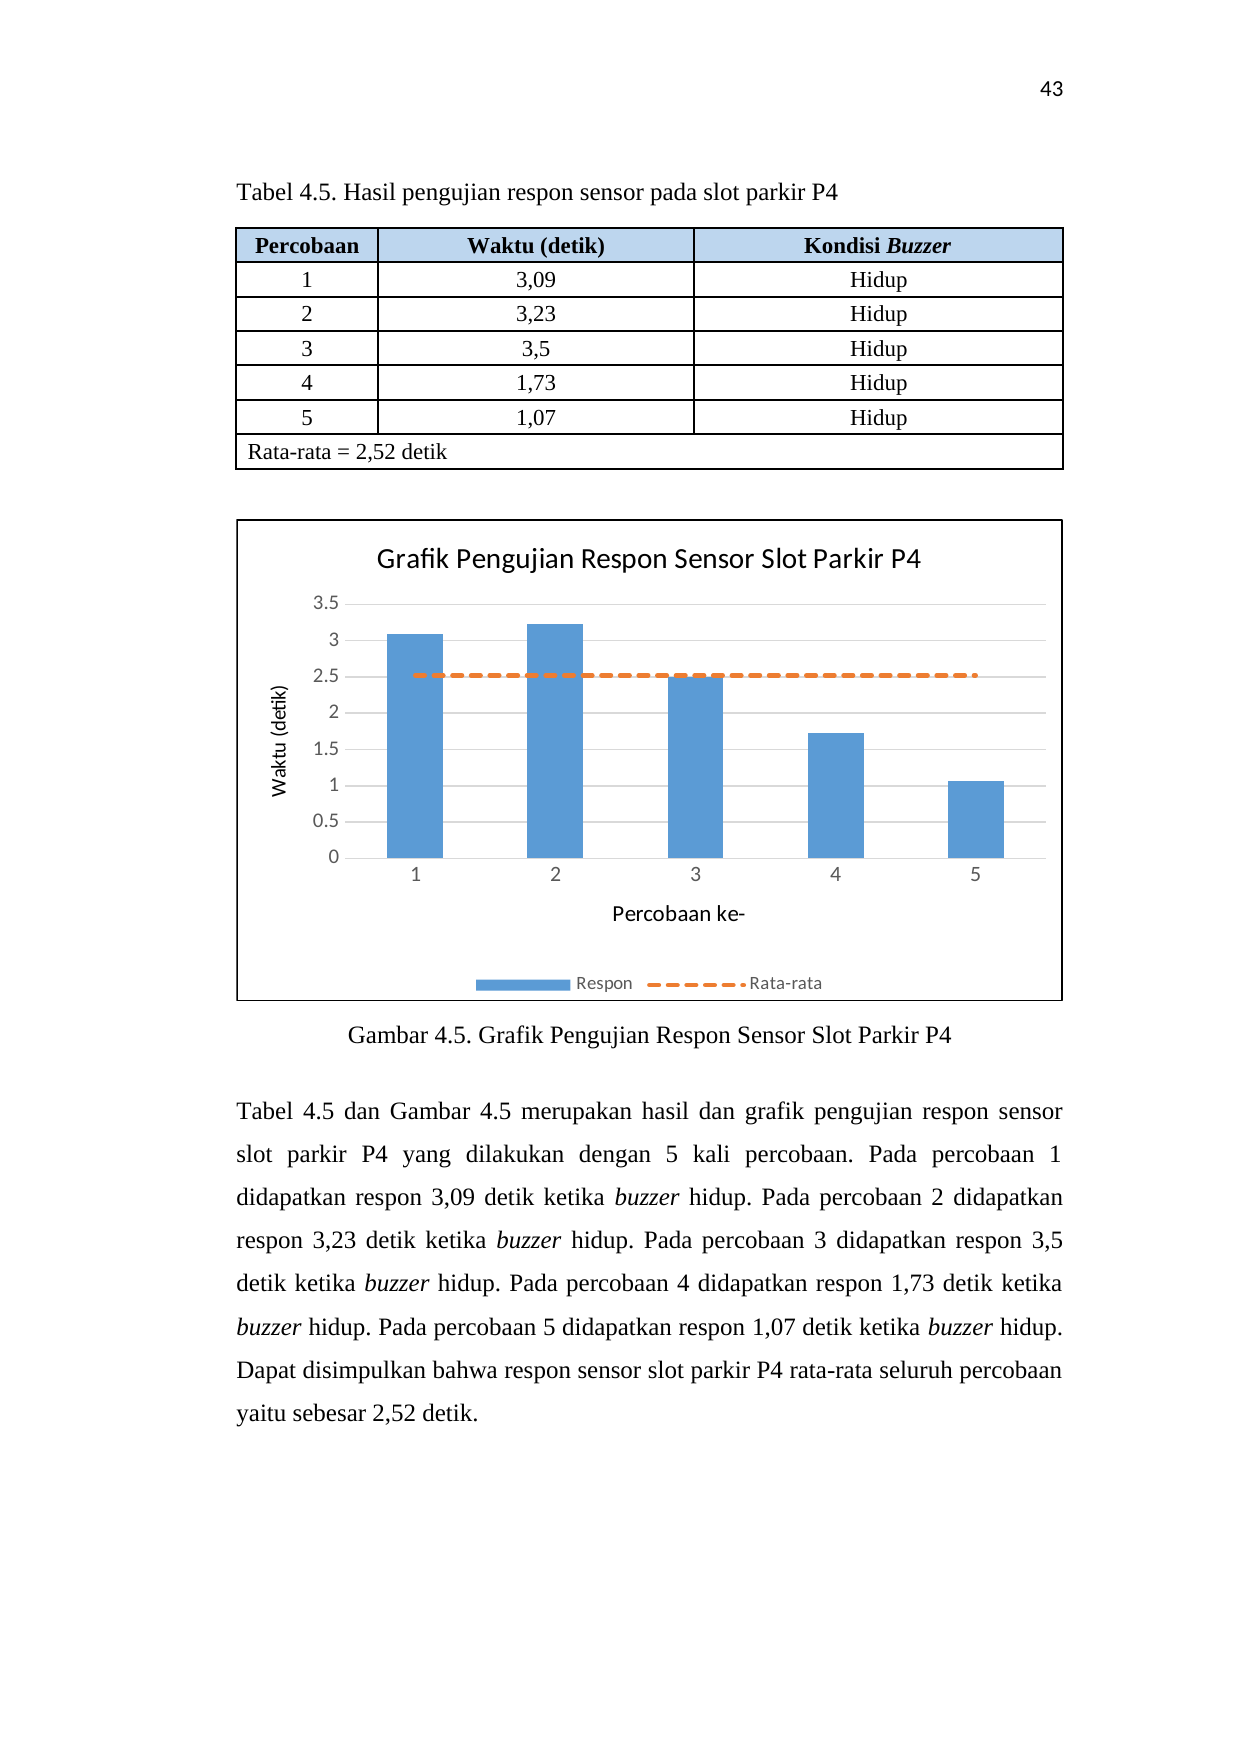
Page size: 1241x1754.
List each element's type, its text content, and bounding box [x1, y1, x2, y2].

table_cell 3 [237, 332, 377, 364]
table_cell 3,23 [379, 298, 693, 330]
table_header Waktu (detik) [379, 229, 693, 261]
table_header Kondisi Buzzer [695, 229, 1062, 261]
table_cell 3,5 [379, 332, 693, 364]
text Tabel 4.5. Hasil pengujian respon sensor pada slot parkir P4 [236, 177, 1063, 206]
table_cell Hidup [695, 401, 1062, 433]
table_cell 1,07 [379, 401, 693, 433]
table_cell 5 [237, 401, 377, 433]
table_cell Hidup [695, 366, 1062, 399]
table_cell 4 [237, 366, 377, 399]
table_cell 2 [237, 298, 377, 330]
table_header Percobaan [237, 229, 377, 261]
table_cell Hidup [695, 332, 1062, 364]
text Gambar 4.5. Grafik Pengujian Respon Sensor Slot Parkir P4 [236, 1020, 1063, 1049]
text Tabel 4.5 dan Gambar 4.5 merupakan hasil dan grafik pengujian respon sensor slot parkir P4 yang dilakukan dengan 5 kali percobaan. Pada percobaan 1 didapatkan respon 3,09 detik ketika buzzer hidup. Pada percobaan 2 didapatkan respon 3,23 detik ketika buzzer hidup. Pada percobaan 3 didapatkan respon 3,5 detik ketika buzzer hidup. Pada percobaan 4 didapatkan respon 1,73 detik ketika buzzer hidup. Pada percobaan 5 didapatkan respon 1,07 detik ketika buzzer hidup. Dapat disimpulkan bahwa respon sensor slot parkir P4 rata-rata seluruh percobaan yaitu sebesar 2,52 detik. [236, 1096, 1063, 1427]
table_cell 3,09 [379, 263, 693, 296]
table_cell Hidup [695, 263, 1062, 296]
table_cell Rata-rata = 2,52 detik [237, 435, 1062, 467]
table_cell 1 [237, 263, 377, 296]
table_cell 1,73 [379, 366, 693, 399]
table_cell Hidup [695, 298, 1062, 330]
